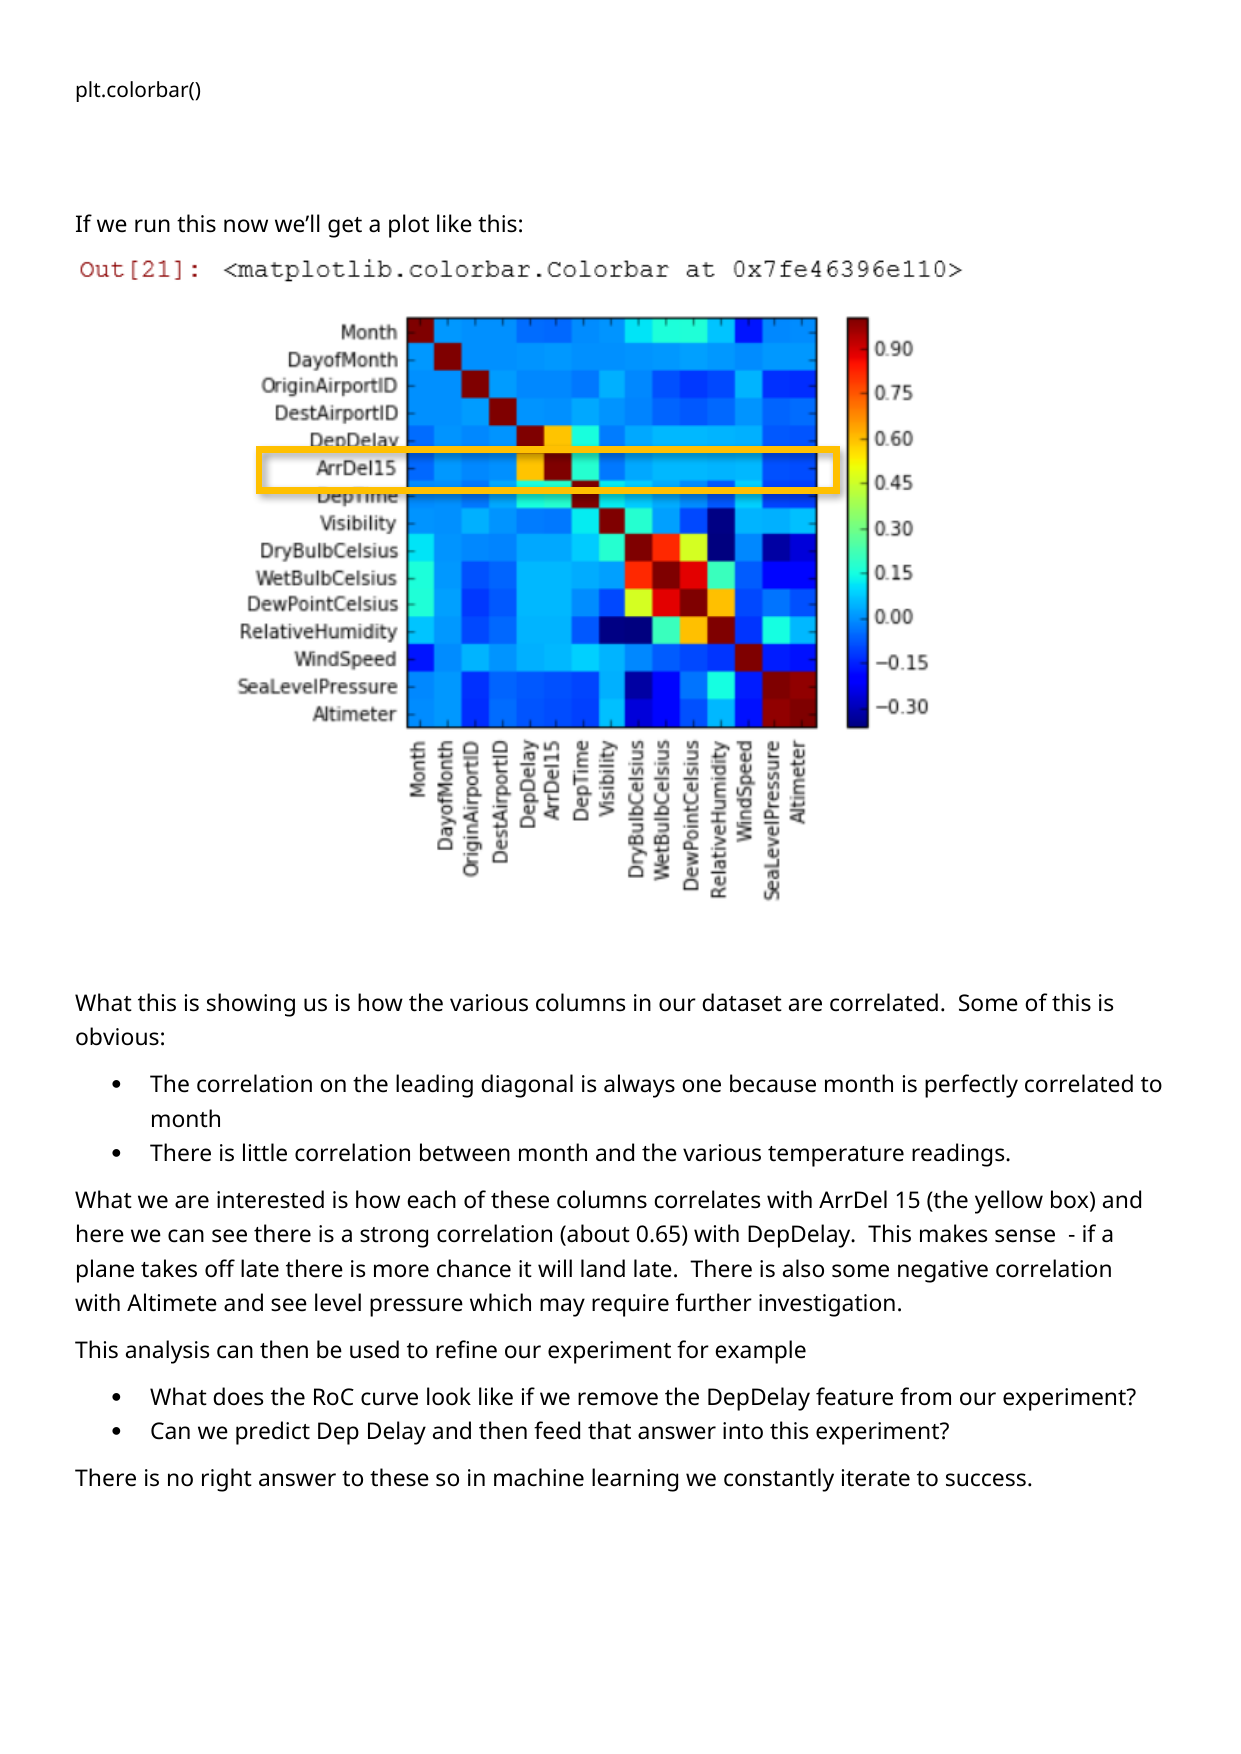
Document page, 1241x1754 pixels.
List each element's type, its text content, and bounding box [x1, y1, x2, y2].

text What we are interested is how each of these columns correlates with ArrDel 15 (the yellow box) and here we can see there is a strong correlation (about 0.65) with DepDelay. This makes sense - if a plane takes off late there is more chance it will land late. There is also some negative correlation with Altimete and see level pressure which may require further investigation. [75, 1184, 1165, 1318]
text There is no right answer to these so in machine learning we constantly iterate to success. [75, 1462, 1165, 1493]
list What does the RoC curve look like if we remove the DepDelay feature from our experiment? [112, 1381, 1165, 1412]
picture [75, 255, 1054, 925]
text What this is showing us is how the various columns in our dataset are correlated. Some of this is obvious: [75, 987, 1165, 1052]
text plt.colorbar() [75, 75, 1165, 103]
list There is little correlation between month and the various temperature readings. [112, 1137, 1165, 1168]
list The correlation on the leading diagonal is always one because month is perfectly correlated to month [112, 1068, 1165, 1134]
text If we run this now we’ll get a plot like this: [75, 208, 1165, 239]
text This analysis can then be used to refine our experiment for example [75, 1334, 1165, 1365]
list Can we predict Dep Delay and then feed that answer into this experiment? [112, 1415, 1165, 1446]
